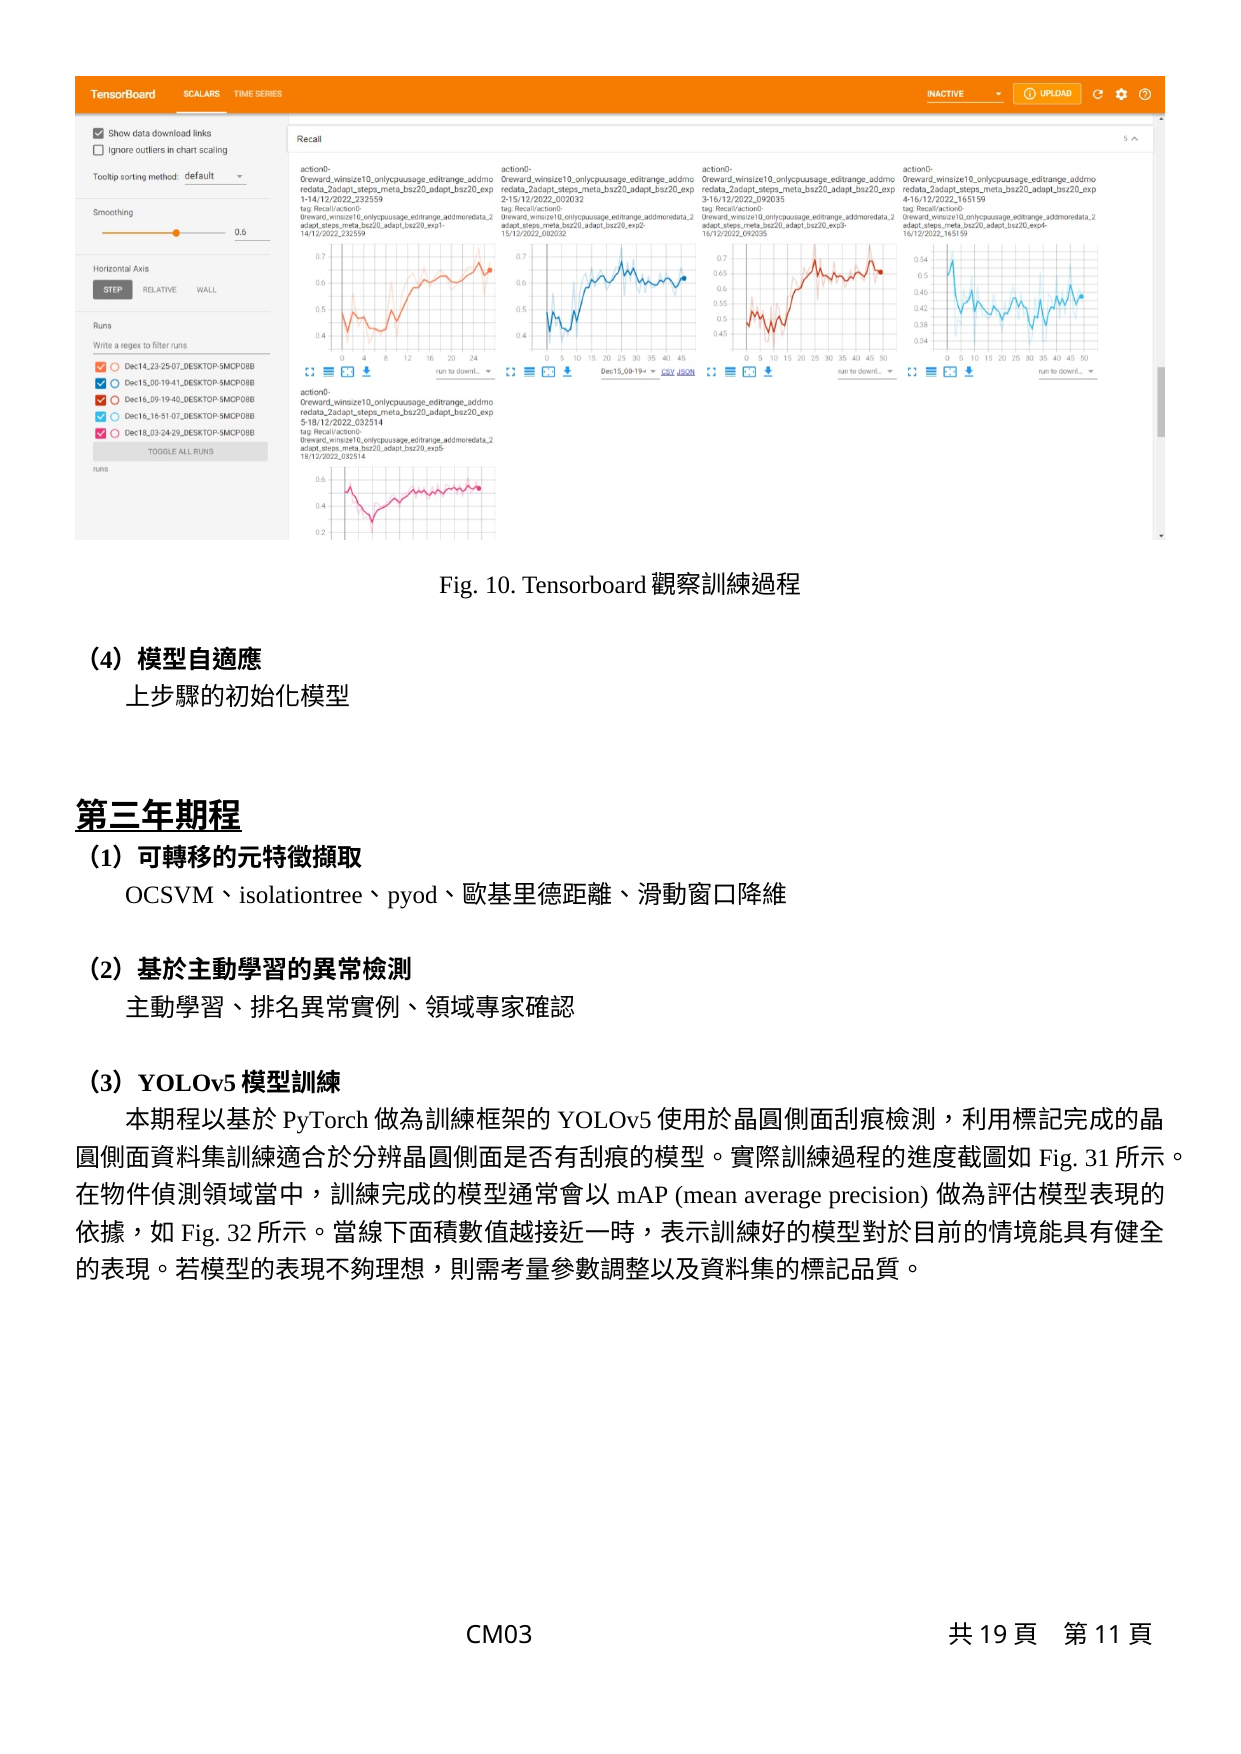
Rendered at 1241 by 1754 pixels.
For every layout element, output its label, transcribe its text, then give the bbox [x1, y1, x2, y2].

text （4）模型自適應 [75, 638, 1165, 676]
text （3）YOLOv5模型訓練 [75, 1062, 1165, 1099]
text 本期程以基於PyTorch做為訓練框架的YOLOv5使用於晶圓側面刮痕檢測，利用標記完成的晶圓側面資料集訓練適合於分辨晶圓側面是否有刮痕的模型。實際訓練過程的進度截圖如Fig. 31所示。在物件偵測領域當中，訓練完成的模型通常會以mAP (mean average precision) 做為評估模型表現的依據，如Fig. 32所示。當線下面積數值越接近一時，表示訓練好的模型對於目前的情境能具有健全的表現。若模型的表現不夠理想，則需考量參數調整以及資料集的標記品質。 [75, 1099, 1165, 1287]
text 上步驟的初始化模型 [75, 676, 1165, 713]
picture [75, 76, 1166, 540]
text （2）基於主動學習的異常檢測 [75, 949, 1165, 987]
text 第三年期程 [75, 788, 1165, 837]
text （1）可轉移的元特徵擷取 [75, 837, 1165, 874]
text OCSVM、isolationtree、pyod、歐基里德距離、滑動窗口降維 [75, 874, 1165, 912]
text 主動學習、排名異常實例、領域專家確認 [75, 987, 1165, 1024]
